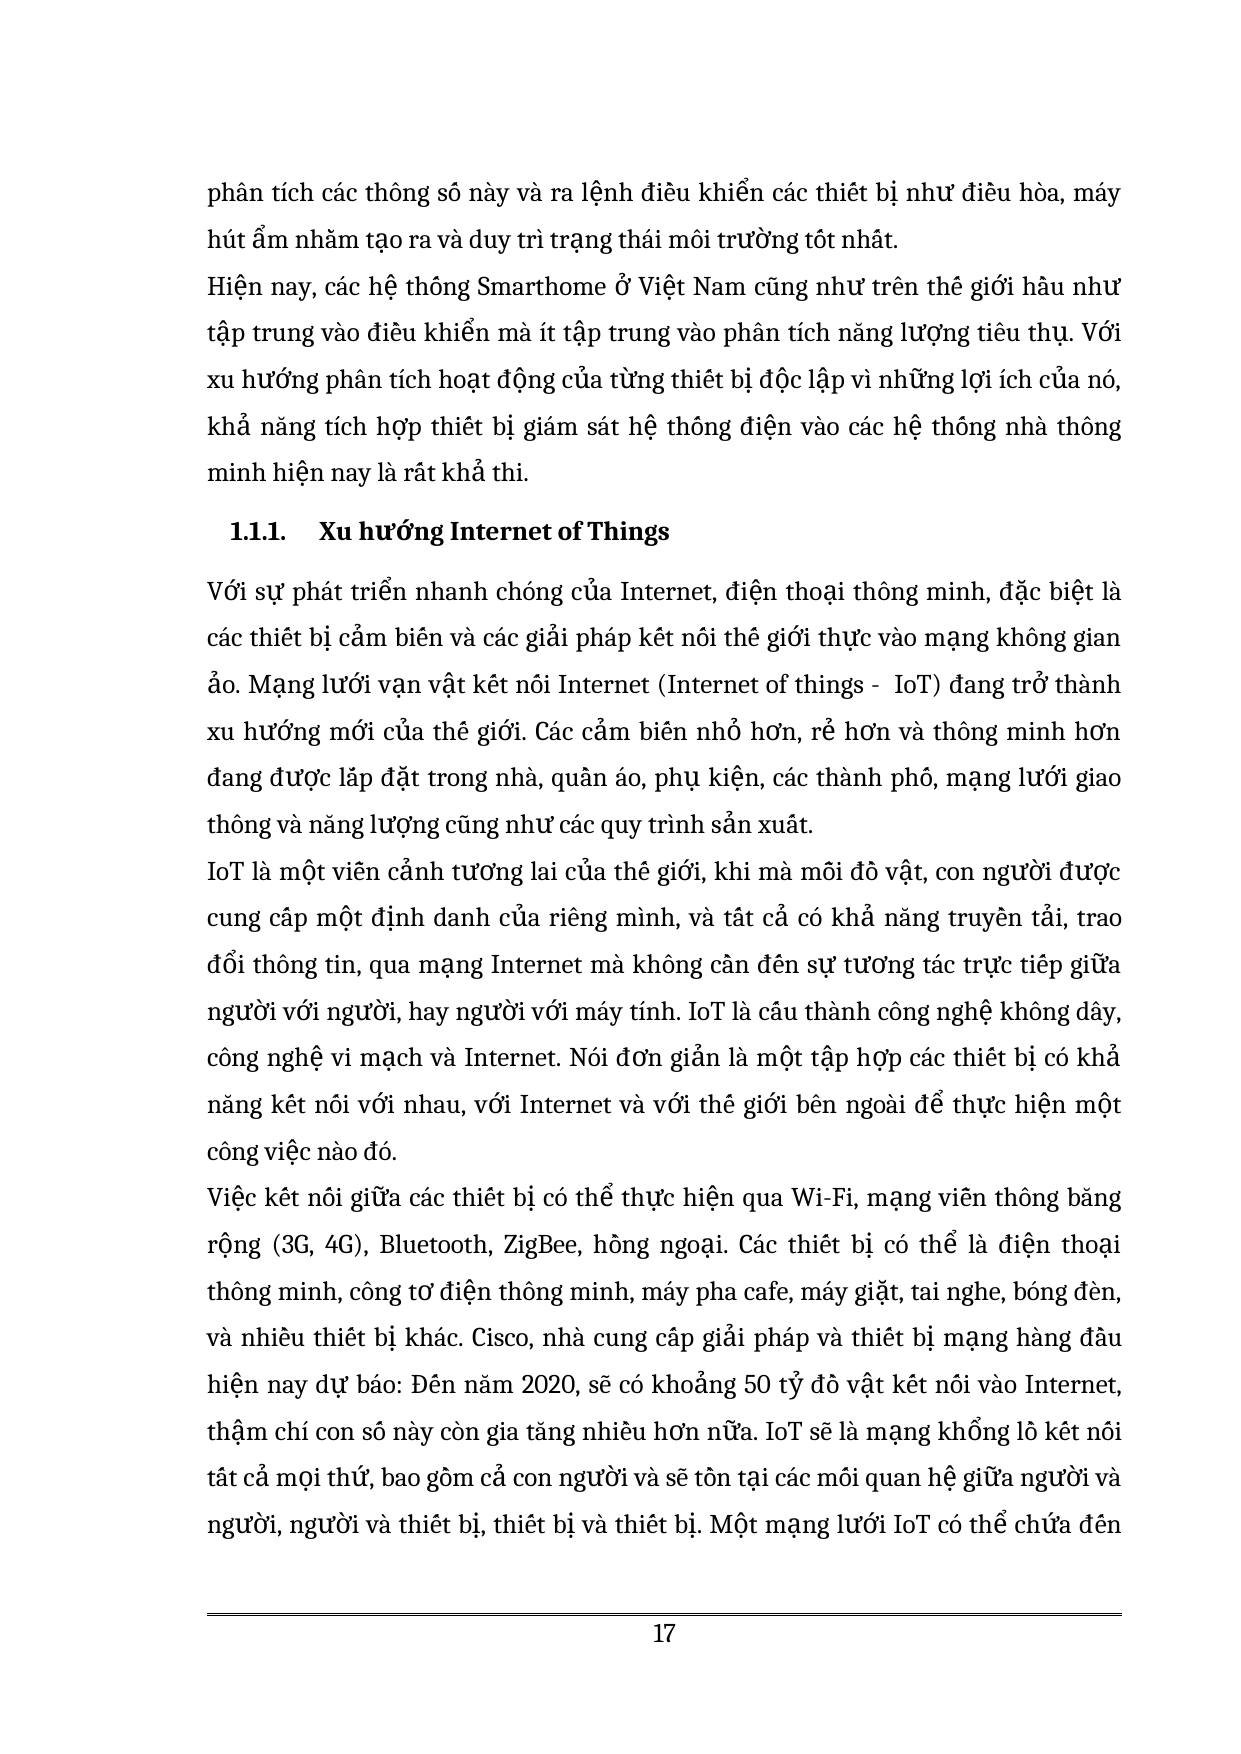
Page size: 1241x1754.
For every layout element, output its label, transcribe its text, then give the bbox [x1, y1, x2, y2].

text Với sự phát triển nhanh chóng của Internet, điện thoại thông minh, đặc biệt là các thiết bị cảm biến và các giải pháp kết nối thế giới thực vào mạng không gian ảo. Mạng lưới vạn vật kết nối Internet (Internet of things - IoT) đang trở thành xu hướng mới của thế giới. Các cảm biến nhỏ hơn, rẻ hơn và thông minh hơn đang được lắp đặt trong nhà, quần áo, phụ kiện, các thành phố, mạng lưới giao thông và năng lượng cũng như các quy trình sản xuất. [207, 576, 1122, 840]
list Hiện nay, các hệ thống Smarthome ở Việt Nam cũng như trên thế giới hầu như tập trung vào điều khiển mà ít tập trung vào phân tích năng lượng tiêu thụ. Với xu hướng phân tích hoạt động của từng thiết bị độc lập vì những lợi ích của nó, khả năng tích hợp thiết bị giám sát hệ thống điện vào các hệ thống nhà thông minh hiện nay là rất khả thi. [207, 271, 1122, 488]
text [207, 1182, 1122, 1540]
list Ngoài ra, hệ thống các cảm biến trong ngôi nhà thông minh sẽ liên tục cập nhật các thông số về độ ẩm, nhiệt độ… của từng khu vực trong ngôi nhà. Máy chủ sẽ phân tích các thông số này và ra lệnh điều khiển các thiết bị như điều hòa, máy hút ẩm nhằm tạo ra và duy trì trạng thái môi trường tốt nhất. [207, 177, 1122, 255]
subtitle Xu hướng Internet of Things [230, 516, 1122, 547]
text IoT là một viễn cảnh tương lai của thế giới, khi mà mỗi đồ vật, con người được cung cấp một định danh của riêng mình, và tất cả có khả năng truyền tải, trao đổi thông tin, qua mạng Internet mà không cần đến sự tương tác trực tiếp giữa người với người, hay người với máy tính. IoT là cấu thành công nghệ không dây, công nghệ vi mạch và Internet. Nói đơn giản là một tập hợp các thiết bị có khả năng kết nối với nhau, với Internet và với thế giới bên ngoài để thực hiện một công việc nào đó. [207, 856, 1122, 1167]
